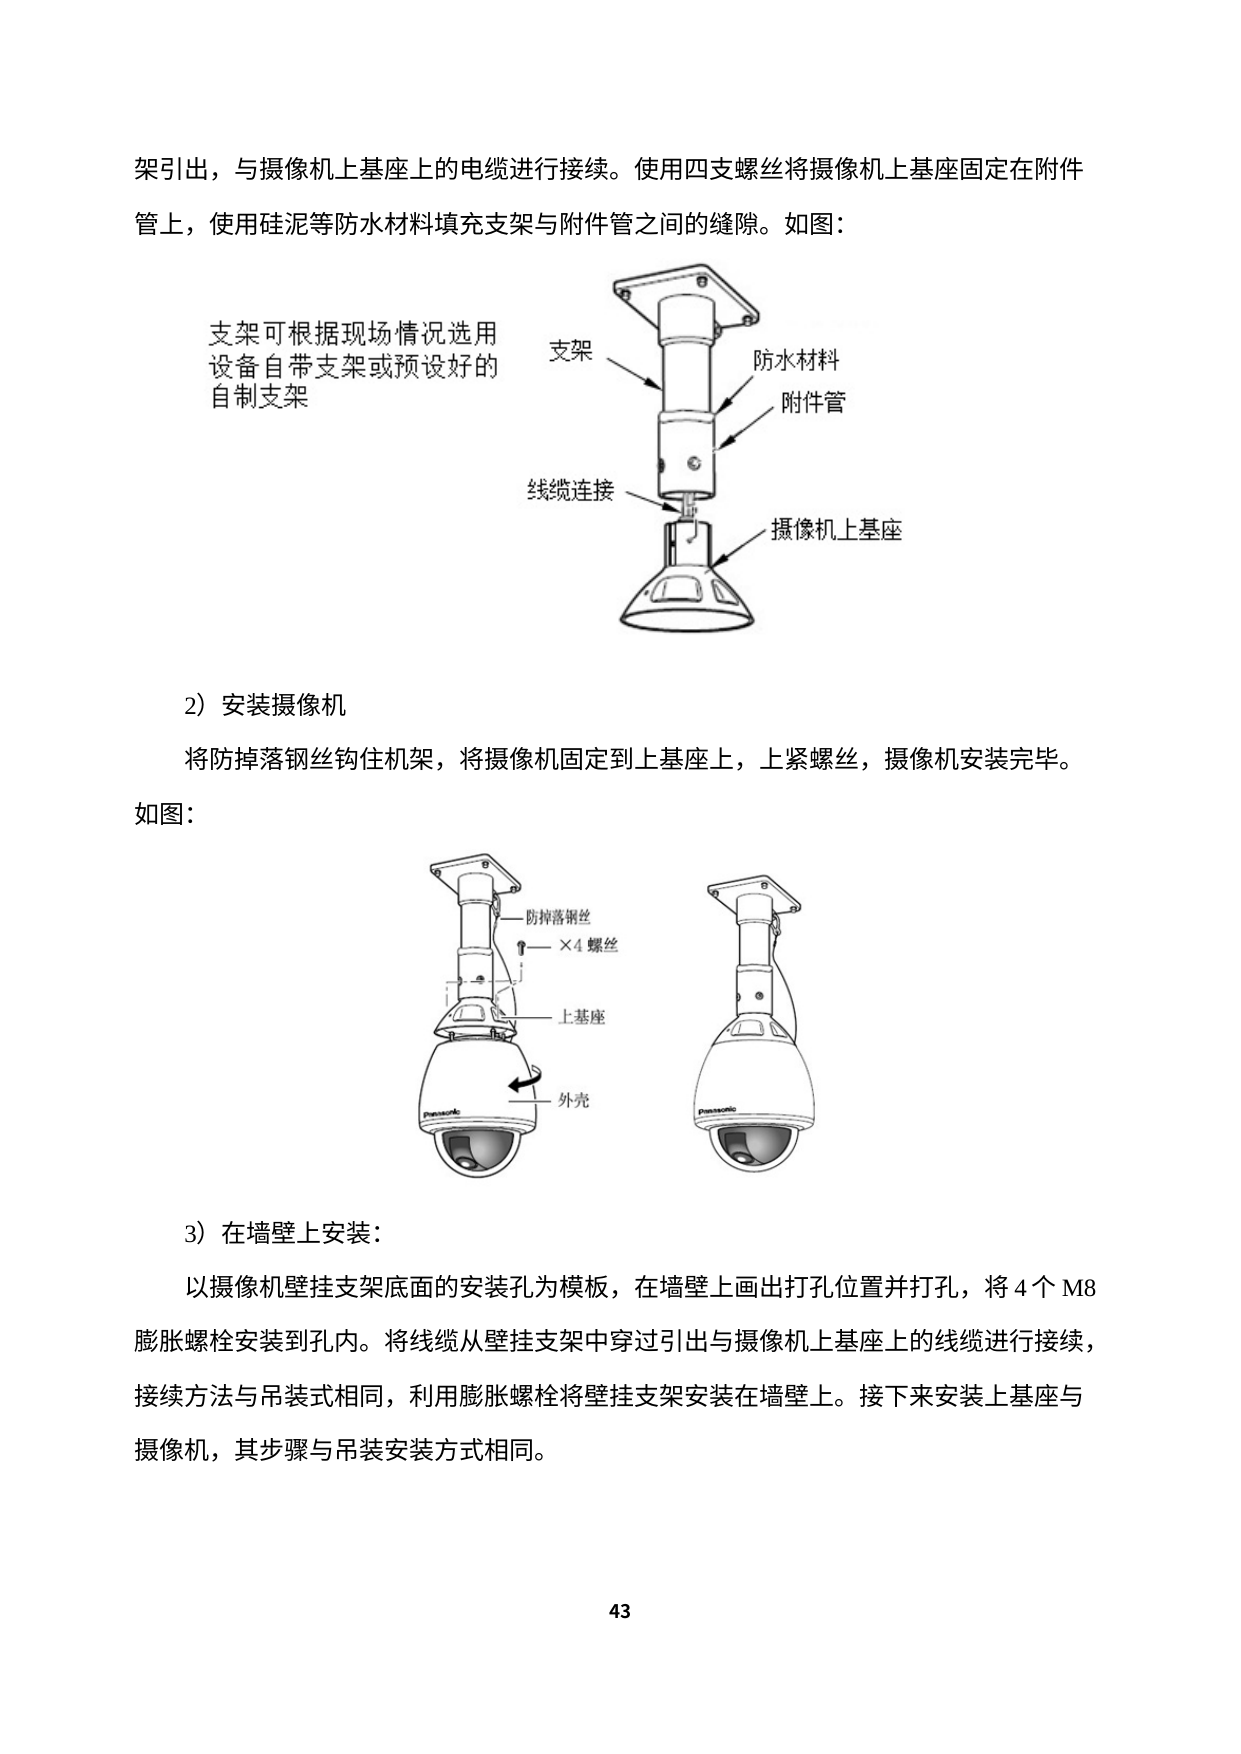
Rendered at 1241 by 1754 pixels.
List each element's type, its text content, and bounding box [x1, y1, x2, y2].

text 以摄像机壁挂支架底面的安装孔为模板，在墙壁上画出打孔位置并打孔，将4个M8膨胀螺栓安装到孔内。将线缆从壁挂支架中穿过引出与摄像机上基座上的线缆进行接续，接续方法与吊装式相同，利用膨胀螺栓将壁挂支架安装在墙壁上。接下来安装上基座与摄像机，其步骤与吊装安装方式相同。 [134, 1267, 1106, 1467]
picture [415, 848, 834, 1199]
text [134, 150, 1106, 241]
text 3）在墙壁上安装： [134, 1213, 1106, 1249]
picture [192, 258, 969, 672]
text 2）安装摄像机 [134, 686, 1106, 722]
text 将防掉落钢丝钩住机架，将摄像机固定到上基座上，上紧螺丝，摄像机安装完毕。如图： [134, 740, 1106, 831]
